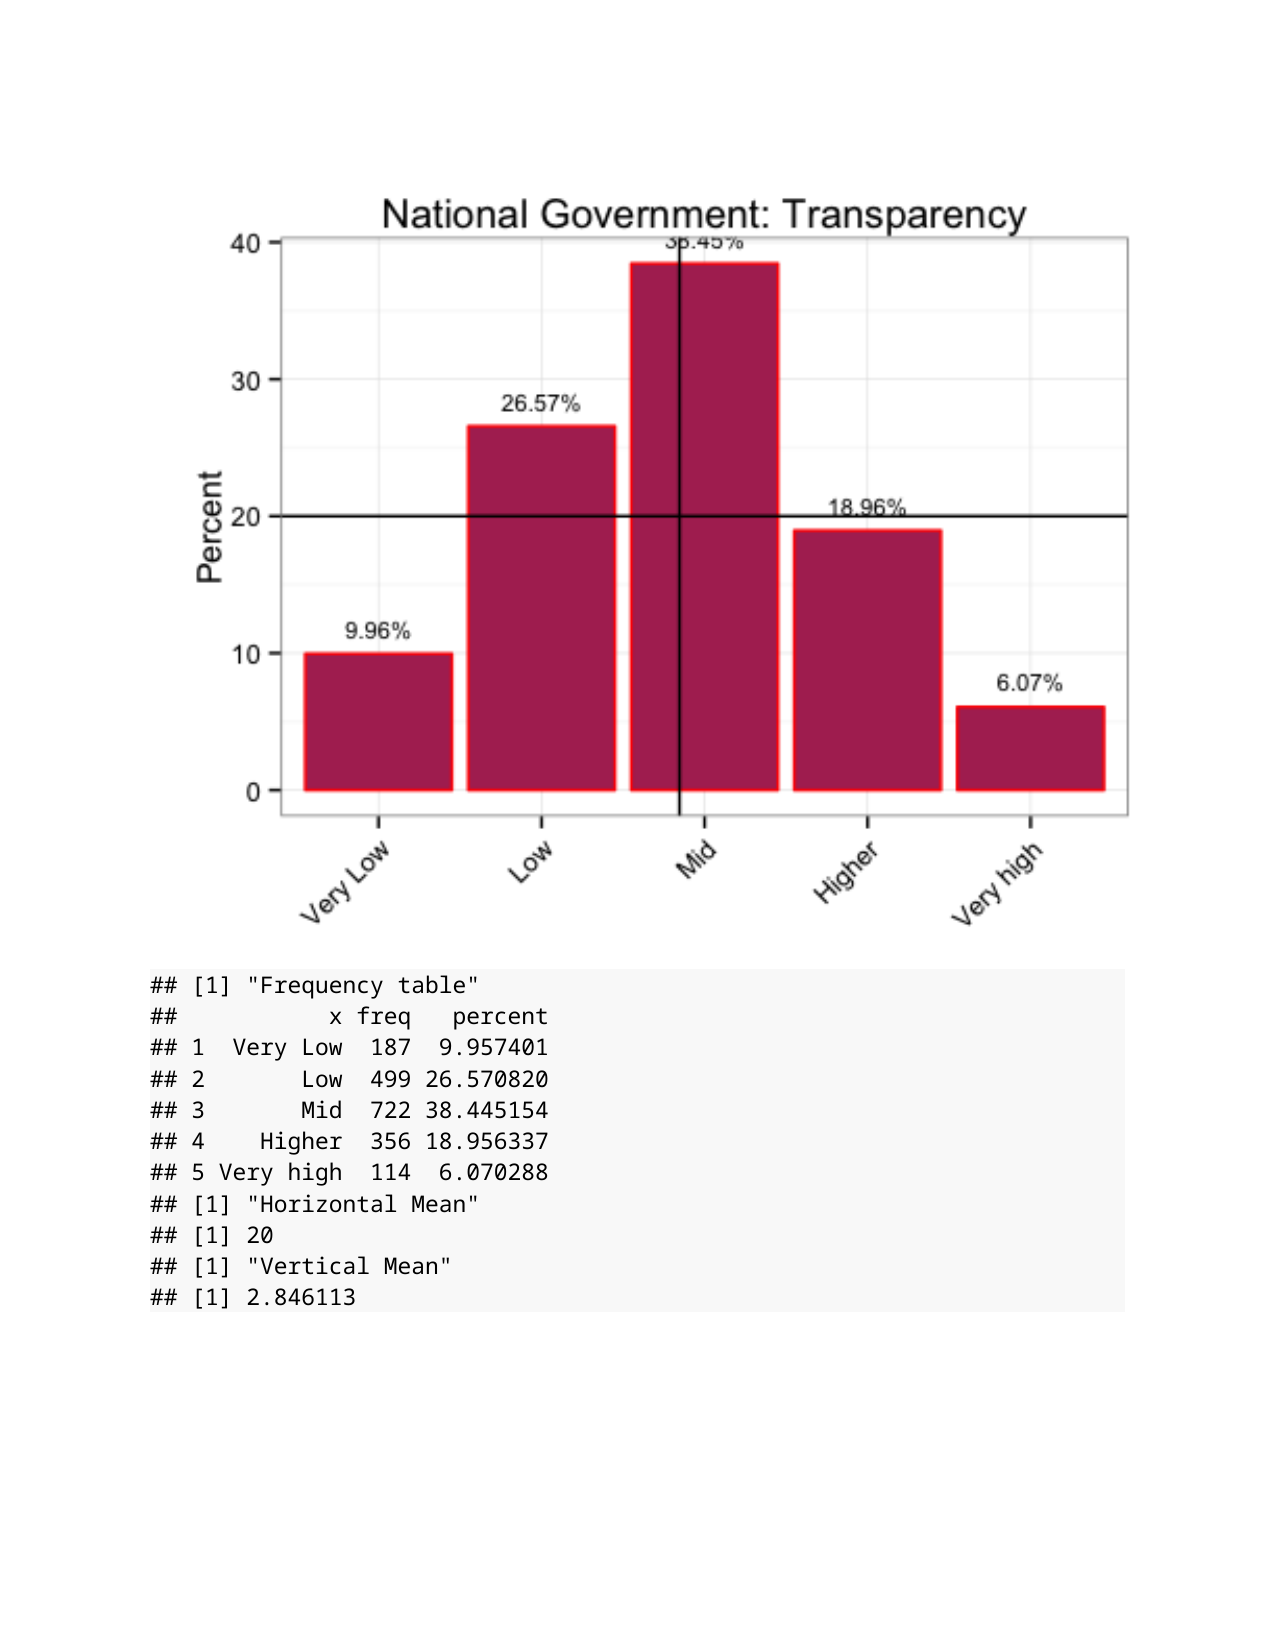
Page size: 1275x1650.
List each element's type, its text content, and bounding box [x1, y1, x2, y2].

text ## [1] "Frequency table" ## x freq percent ## 1 Very Low 187 9.957401 ## 2 Low 499 26.570820 ## 3 Mid 722 38.445154 ## 4 Higher 356 18.956337 ## 5 Very high 114 6.070288 ## [1] "Horizontal Mean" ## [1] 20 ## [1] "Vertical Mean" ## [1] 2.846113 [150, 969, 1125, 1312]
picture [168, 150, 1169, 950]
